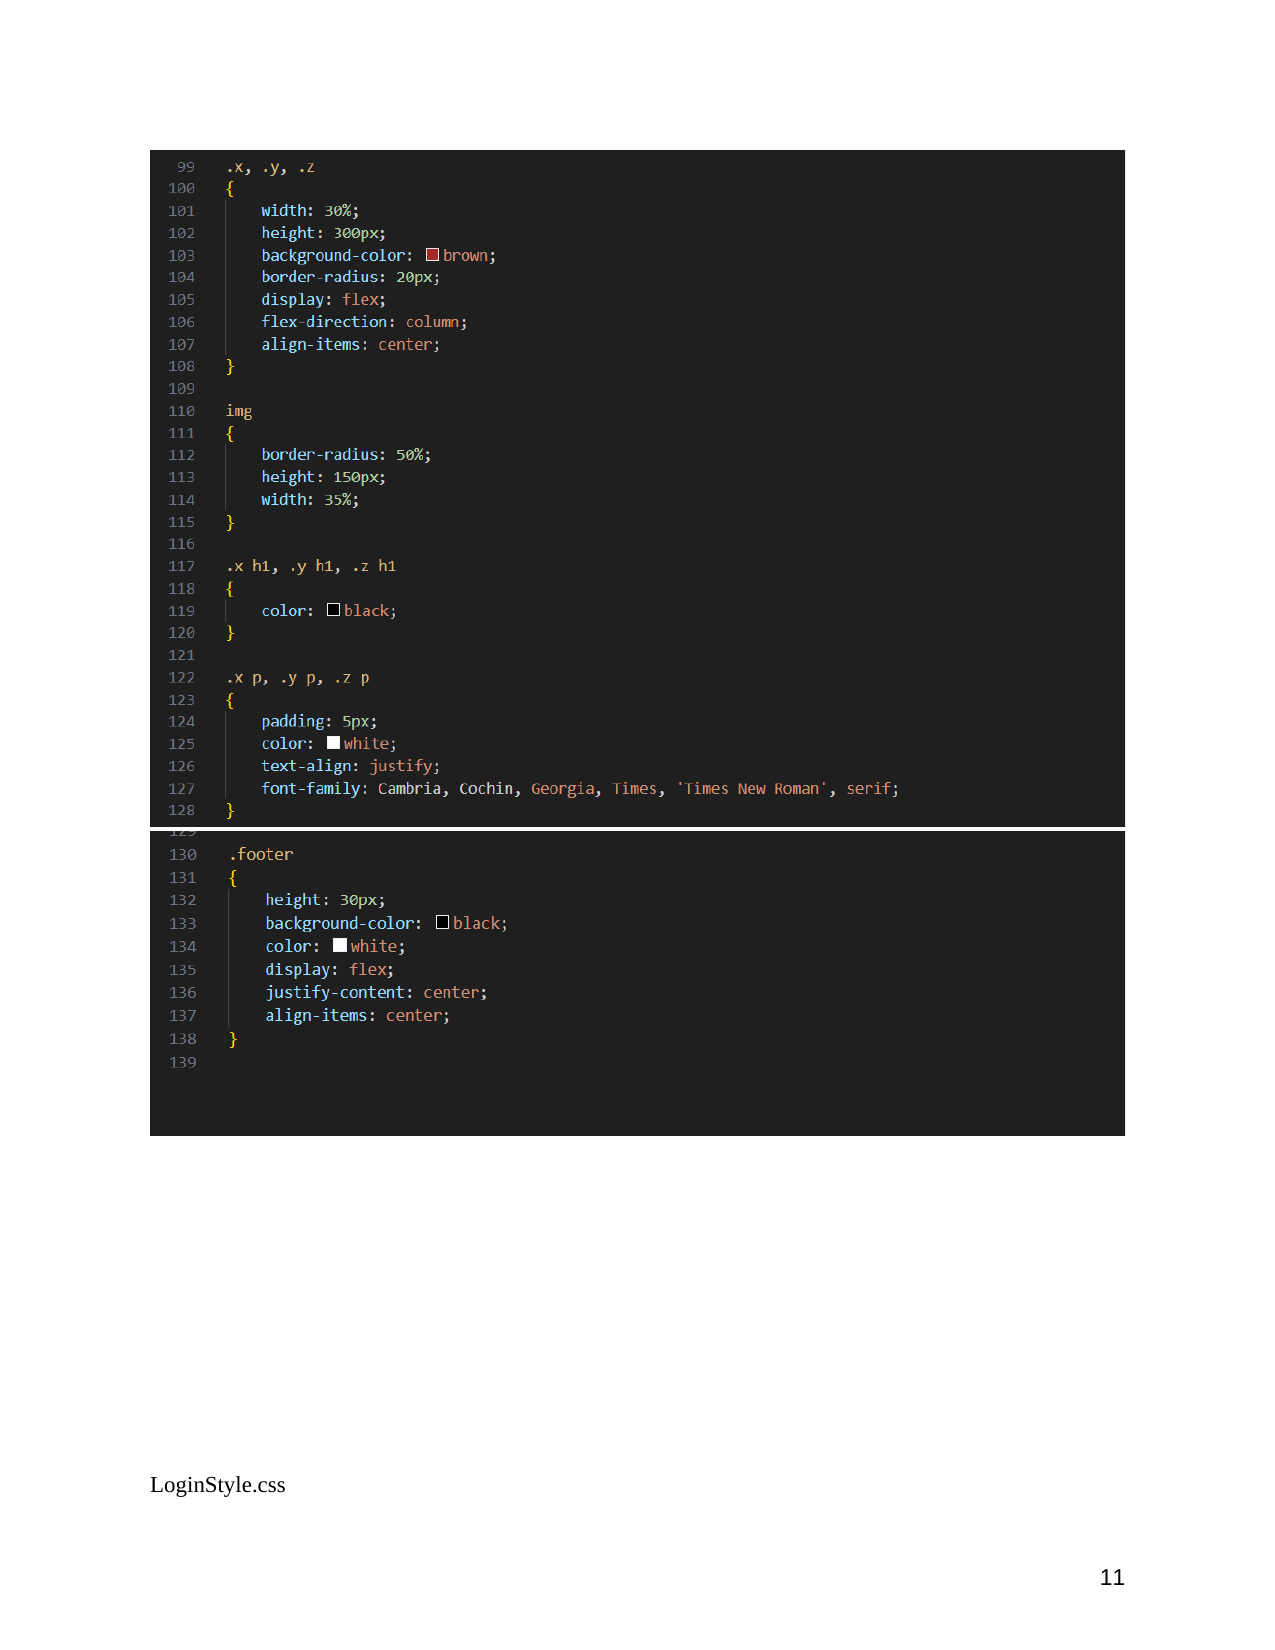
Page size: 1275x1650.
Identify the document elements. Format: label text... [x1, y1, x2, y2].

text LoginStyle.css [150, 1471, 1125, 1498]
picture [150, 150, 1125, 827]
picture [150, 831, 1125, 1136]
